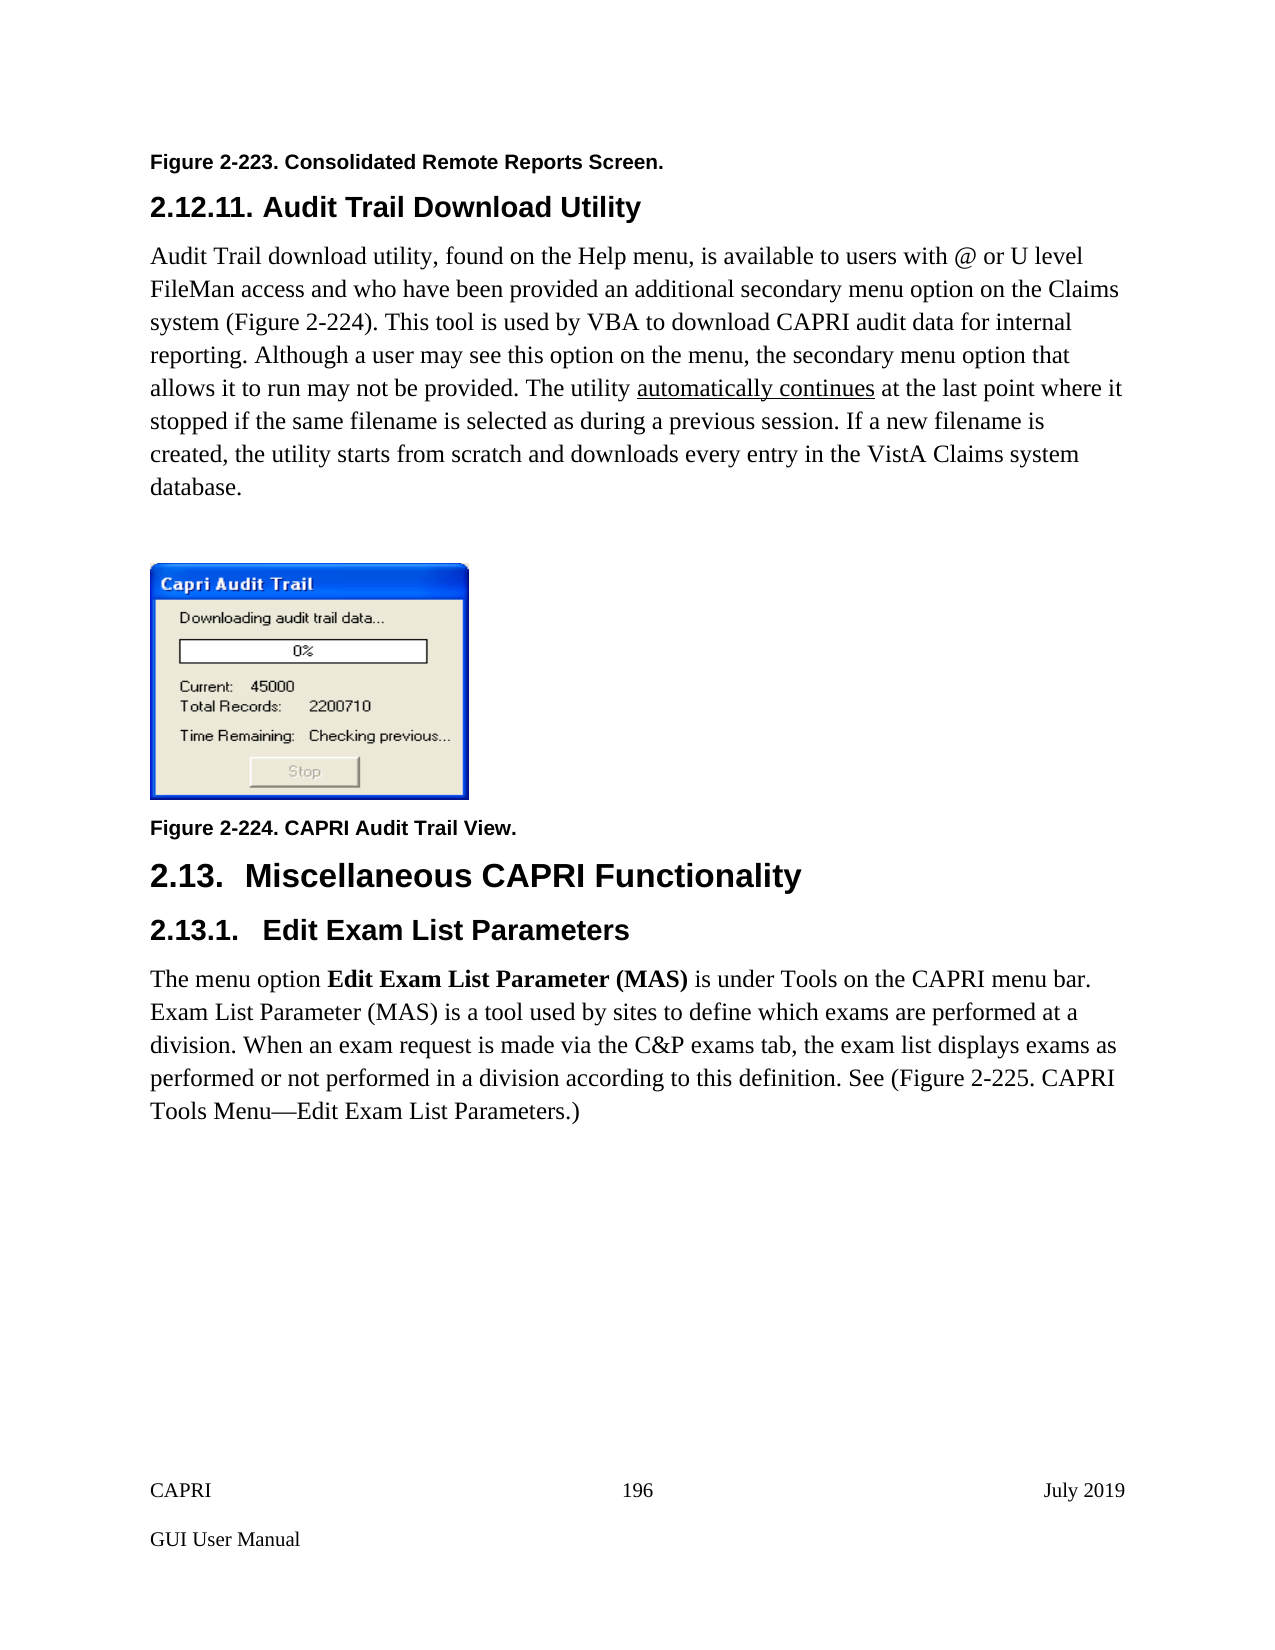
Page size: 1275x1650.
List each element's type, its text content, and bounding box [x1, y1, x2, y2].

picture [150, 563, 469, 800]
subtitle Audit Trail Download Utility [150, 190, 1125, 223]
subtitle Edit Exam List Parameters [150, 913, 1125, 946]
subtitle Miscellaneous CAPRI Functionality [150, 856, 1125, 894]
